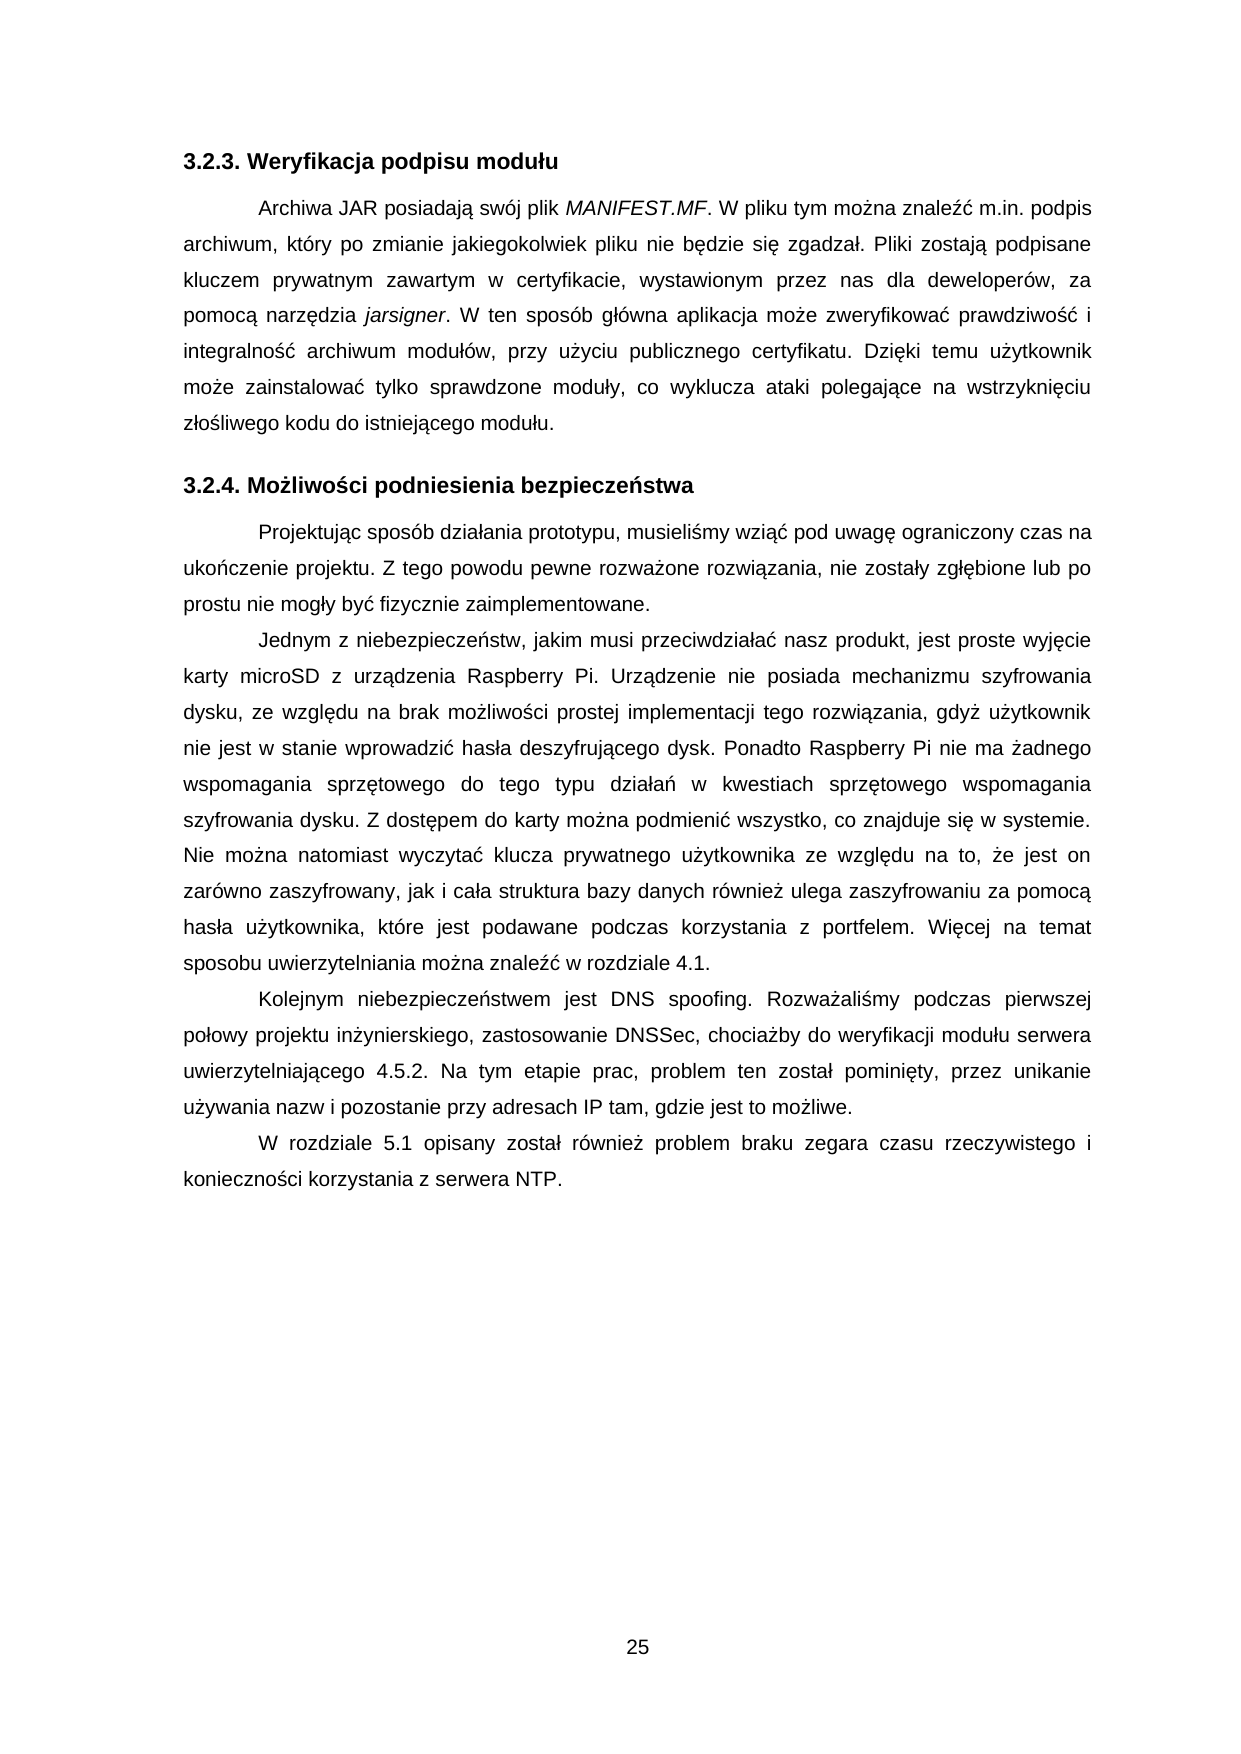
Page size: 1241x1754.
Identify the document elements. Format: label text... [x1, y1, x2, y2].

text Archiwa JAR posiadają swój plik MANIFEST.MF. W pliku tym można znaleźć m.in. podpis archiwum, który po zmianie jakiegokolwiek pliku nie będzie się zgadzał. Pliki zostają podpisane kluczem prywatnym zawartym w certyfikacie, wystawionym przez nas dla deweloperów, za pomocą narzędzia jarsigner. W ten sposób główna aplikacja może zweryfikować prawdziwość i integralność archiwum modułów, przy użyciu publicznego certyfikatu. Dzięki temu użytkownik może zainstalować tylko sprawdzone moduły, co wyklucza ataki polegające na wstrzyknięciu złośliwego kodu do istniejącego modułu. [183, 196, 1092, 435]
text Kolejnym niebezpieczeństwem jest DNS spoofing. Rozważaliśmy podczas pierwszej połowy projektu inżynierskiego, zastosowanie DNSSec, chociażby do weryfikacji modułu serwera uwierzytelniającego 4.5.2. Na tym etapie prac, problem ten został pominięty, przez unikanie używania nazw i pozostanie przy adresach IP tam, gdzie jest to możliwe. [183, 987, 1092, 1119]
text Projektując sposób działania prototypu, musieliśmy wziąć pod uwagę ograniczony czas na ukończenie projektu. Z tego powodu pewne rozważone rozwiązania, nie zostały zgłębione lub po prostu nie mogły być fizycznie zaimplementowane. [183, 520, 1092, 616]
text W rozdziale 5.1 opisany został również problem braku zegara czasu rzeczywistego i konieczności korzystania z serwera NTP. [183, 1131, 1092, 1191]
subtitle 3.2.3. Weryfikacja podpisu modułu [183, 148, 1092, 174]
text Jednym z niebezpieczeństw, jakim musi przeciwdziałać nasz produkt, jest proste wyjęcie karty microSD z urządzenia Raspberry Pi. Urządzenie nie posiada mechanizmu szyfrowania dysku, ze względu na brak możliwości prostej implementacji tego rozwiązania, gdyż użytkownik nie jest w stanie wprowadzić hasła deszyfrującego dysk. Ponadto Raspberry Pi nie ma żadnego wspomagania sprzętowego do tego typu działań w kwestiach sprzętowego wspomagania szyfrowania dysku. Z dostępem do karty można podmienić wszystko, co znajduje się w systemie. Nie można natomiast wyczytać klucza prywatnego użytkownika ze względu na to, że jest on zarówno zaszyfrowany, jak i cała struktura bazy danych również ulega zaszyfrowaniu za pomocą hasła użytkownika, które jest podawane podczas korzystania z portfelem. Więcej na temat sposobu uwierzytelniania można znaleźć w rozdziale 4.1. [183, 628, 1092, 975]
subtitle 3.2.4. Możliwości podniesienia bezpieczeństwa [183, 472, 1092, 498]
